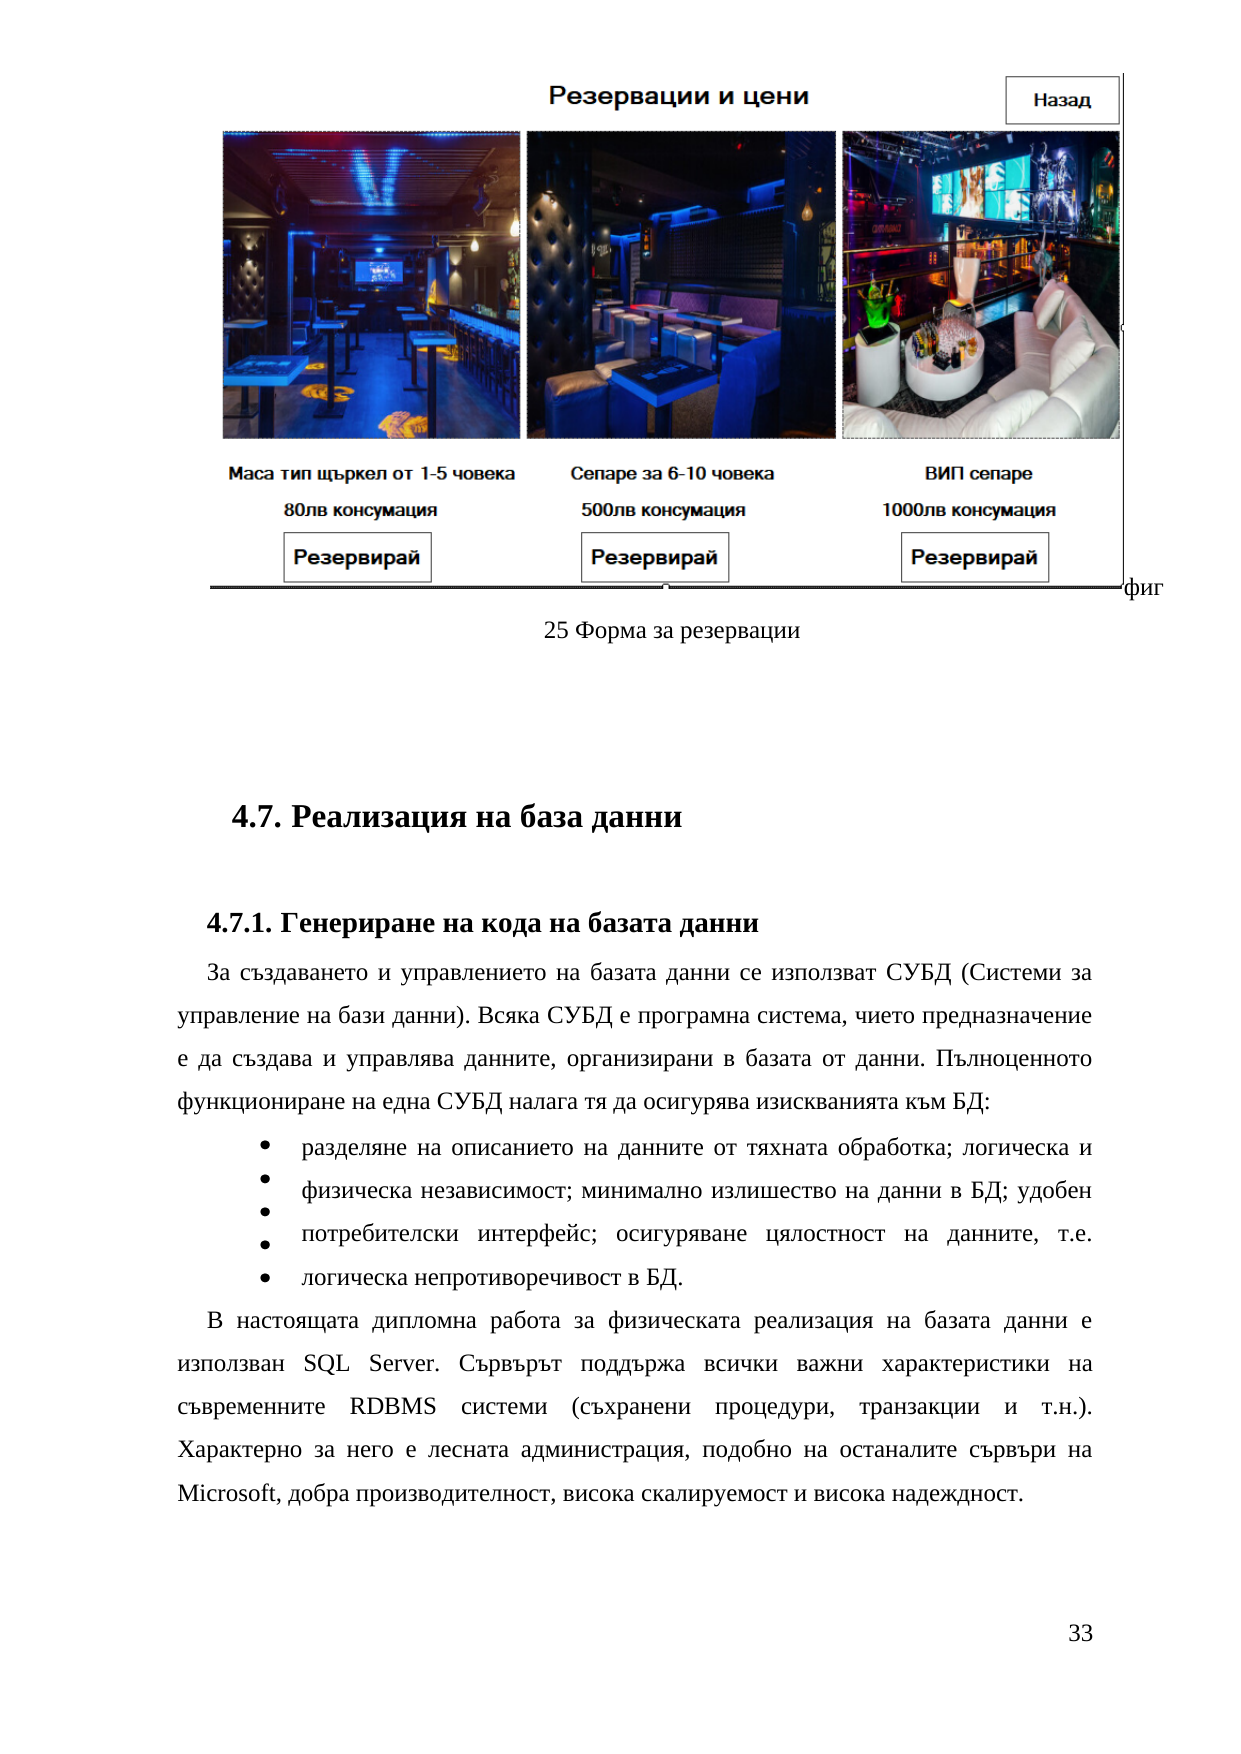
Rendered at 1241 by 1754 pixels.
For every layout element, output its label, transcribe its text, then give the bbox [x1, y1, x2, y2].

picture [259, 1127, 283, 1157]
text разделяне на описанието на данните от тяхната обработка; логическа и физическа независимост; минимално излишество на данни в БД; удобен потребителски интерфейс; осигуряване цялостност на данните, т.е. логическа непротиворечивост в БД. [177, 1132, 1093, 1290]
picture [259, 1161, 283, 1191]
text За създаването и управлението на базата данни се използват СУБД (Системи за управление на бази данни). Всяка СУБД е програмна система, чието предназначение е да създава и управлява данните, организирани в базата от данни. Пълноценното функциониране на една СУБД налага тя да осигурява изискванията към БД: [177, 957, 1093, 1115]
text В настоящата дипломна работа за физическата реализация на базата данни е използван SQL Server. Сървърът поддържа всички важни характеристики на съвременните RDBMS системи (съхранени процедури, транзакции и т.н.). Характерно за него е лесната администрация, подобно на останалите сървъри на Microsoft, добра производителност, висока скалируемост и висока надеждност. [177, 1305, 1093, 1506]
subtitle . Реализация на база данни [177, 796, 1167, 835]
subtitle .1. Генериране на кода на базата данни [177, 906, 1167, 939]
picture [259, 1227, 283, 1257]
picture [259, 1194, 283, 1224]
picture [259, 1260, 283, 1290]
picture [210, 73, 1124, 589]
